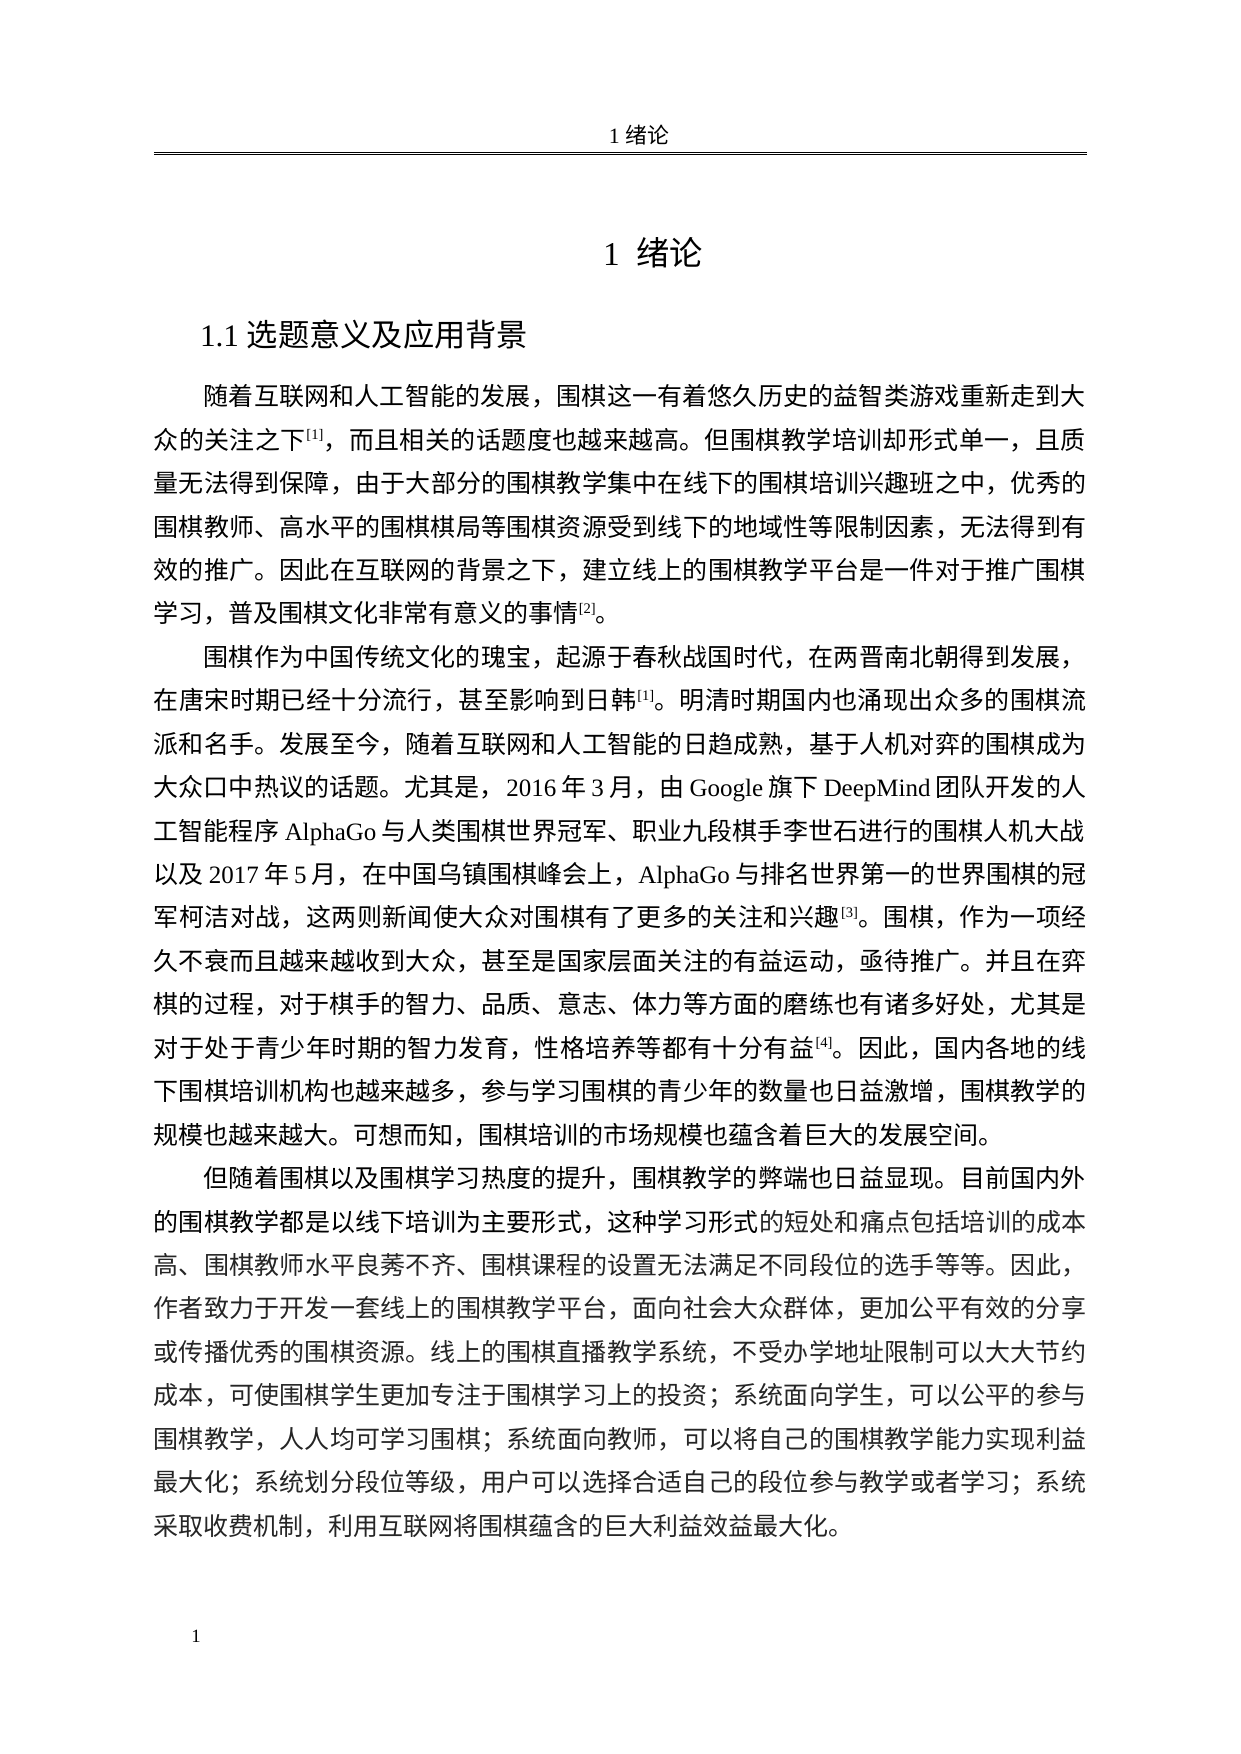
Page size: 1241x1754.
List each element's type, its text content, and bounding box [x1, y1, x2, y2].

subtitle 绪论 [219, 227, 1087, 275]
text 围棋作为中国传统文化的瑰宝，起源于春秋战国时代，在两晋南北朝得到发展，在唐宋时期已经十分流行，甚至影响到日韩[1]。明清时期国内也涌现出众多的围棋流派和名手。发展至今，随着互联网和人工智能的日趋成熟，基于人机对弈的围棋成为大众口中热议的话题。尤其是，2016年3月，由Google旗下DeepMind团队开发的人工智能程序AlphaGo与人类围棋世界冠军、职业九段棋手李世石进行的围棋人机大战以及2017年5月，在中国乌镇围棋峰会上，AlphaGo与排名世界第一的世界围棋的冠军柯洁对战，这两则新闻使大众对围棋有了更多的关注和兴趣[3]。围棋，作为一项经久不衰而且越来越收到大众，甚至是国家层面关注的有益运动，亟待推广。并且在弈棋的过程，对于棋手的智力、品质、意志、体力等方面的磨练也有诸多好处，尤其是对于处于青少年时期的智力发育，性格培养等都有十分有益[4]。因此，国内各地的线下围棋培训机构也越来越多，参与学习围棋的青少年的数量也日益激增，围棋教学的规模也越来越大。可想而知，围棋培训的市场规模也蕴含着巨大的发展空间。 [153, 637, 1087, 1151]
text 但随着围棋以及围棋学习热度的提升，围棋教学的弊端也日益显现。目前国内外的围棋教学都是以线下培训为主要形式，这种学习形式的短处和痛点包括培训的成本高、围棋教师水平良莠不齐、围棋课程的设置无法满足不同段位的选手等等。因此，作者致力于开发一套线上的围棋教学平台，面向社会大众群体，更加公平有效的分享或传播优秀的围棋资源。线上的围棋直播教学系统，不受办学地址限制可以大大节约成本，可使围棋学生更加专注于围棋学习上的投资；系统面向学生，可以公平的参与围棋教学，人人均可学习围棋；系统面向教师，可以将自己的围棋教学能力实现利益最大化；系统划分段位等级，用户可以选择合适自己的段位参与教学或者学习；系统采取收费机制，利用互联网将围棋蕴含的巨大利益效益最大化。 [153, 1158, 1087, 1542]
subtitle 选题意义及应用背景 [200, 310, 1087, 355]
text 随着互联网和人工智能的发展，围棋这一有着悠久历史的益智类游戏重新走到大众的关注之下[1]，而且相关的话题度也越来越高。但围棋教学培训却形式单一，且质量无法得到保障，由于大部分的围棋教学集中在线下的围棋培训兴趣班之中，优秀的围棋教师、高水平的围棋棋局等围棋资源受到线下的地域性等限制因素，无法得到有效的推广。因此在互联网的背景之下，建立线上的围棋教学平台是一件对于推广围棋学习，普及围棋文化非常有意义的事情[2]。 [153, 377, 1087, 630]
